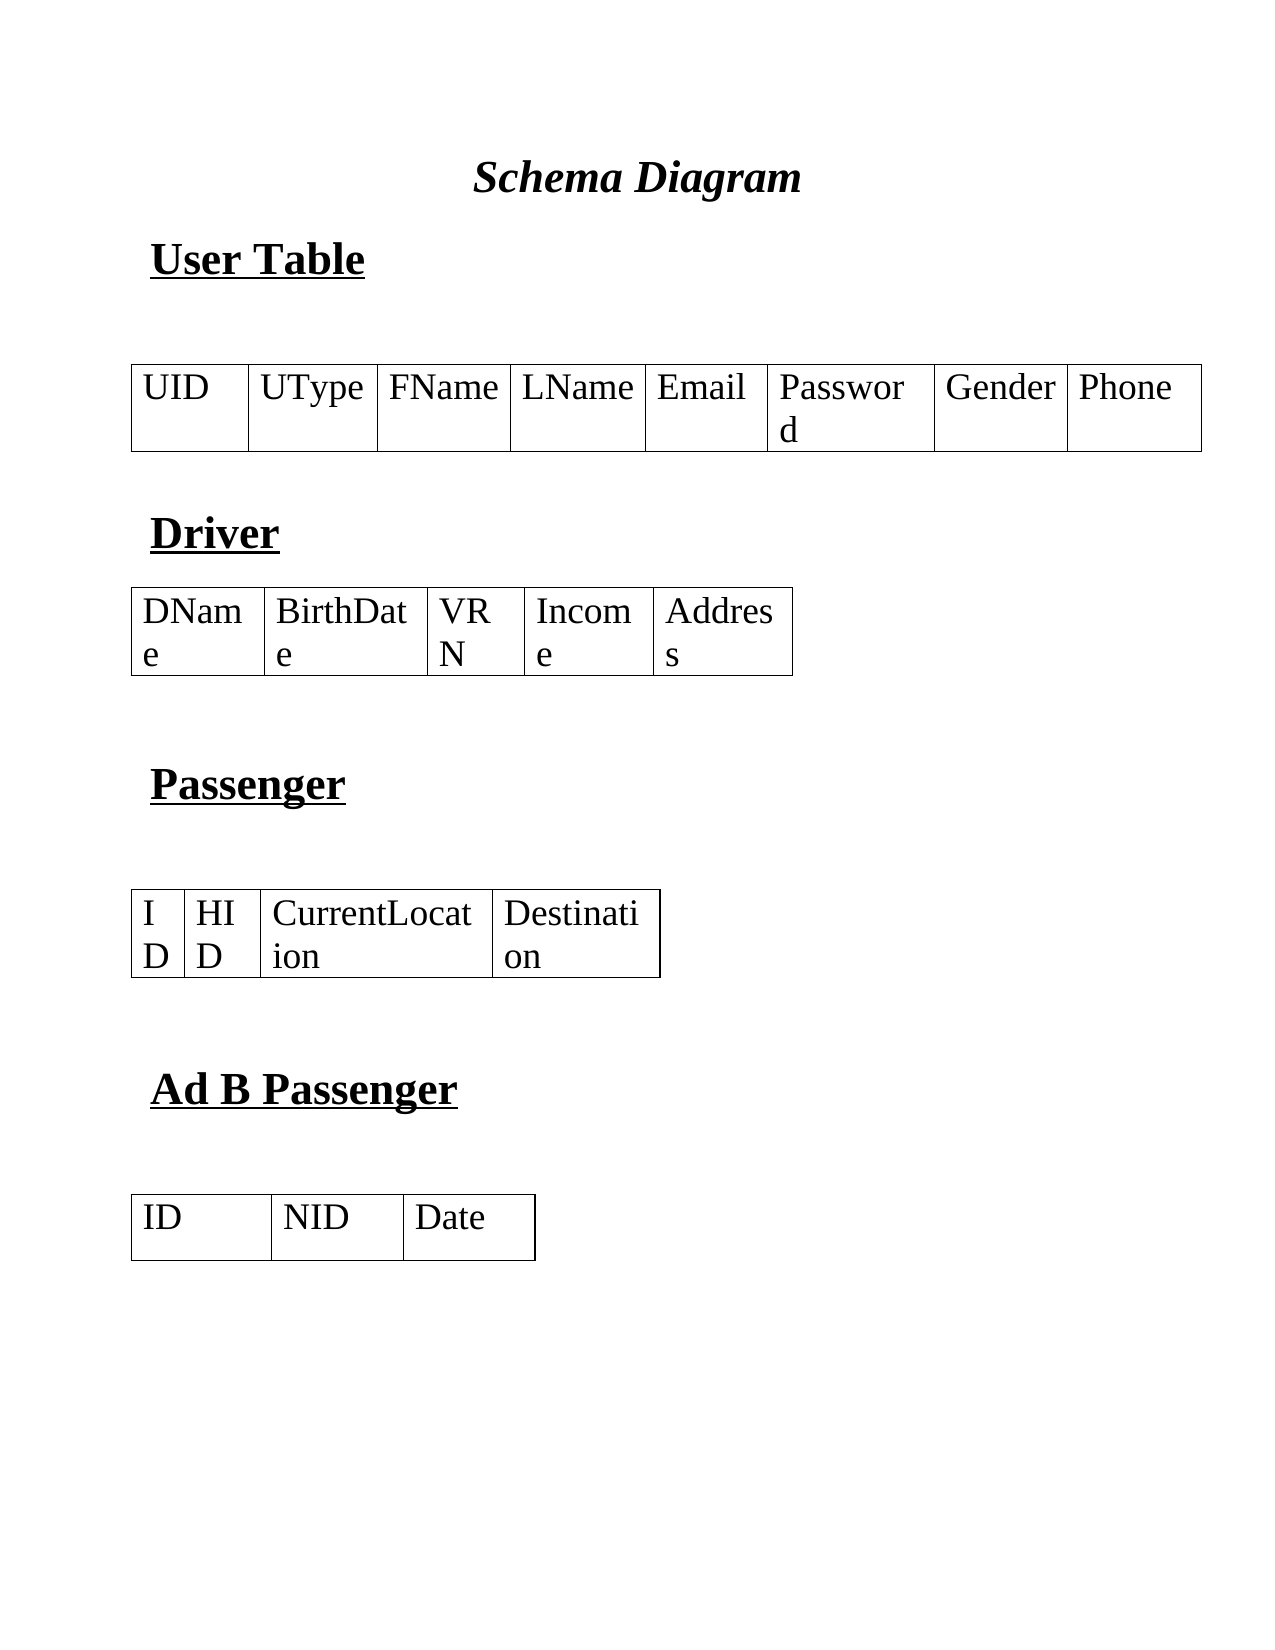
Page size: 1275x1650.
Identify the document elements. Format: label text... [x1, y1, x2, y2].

table_header DName [132, 588, 264, 674]
table_header FName [378, 365, 510, 451]
text Schema Diagram [150, 150, 1125, 203]
text Ad B Passenger [150, 1061, 1125, 1114]
text Passenger [150, 757, 1125, 810]
table_header Date [404, 1195, 534, 1259]
table_header Income [525, 588, 653, 674]
table_header BirthDate [265, 588, 427, 674]
table_header ID [132, 890, 184, 977]
table_header Password [768, 365, 934, 451]
table_header VRN [428, 588, 524, 674]
table_header LName [511, 365, 645, 451]
table_header CurrentLocation [261, 890, 492, 977]
table_header Phone [1068, 365, 1201, 451]
table_header ID [132, 1195, 271, 1259]
table_header Address [654, 588, 792, 674]
table_header Email [646, 365, 767, 451]
text User Table [150, 231, 1125, 284]
table_header NID [272, 1195, 403, 1259]
table_header Gender [935, 365, 1067, 451]
table_header UID [132, 365, 248, 451]
table_header HID [185, 890, 260, 977]
text Driver [150, 506, 1125, 559]
table_header Destination [493, 890, 659, 977]
table_header UType [249, 365, 377, 451]
